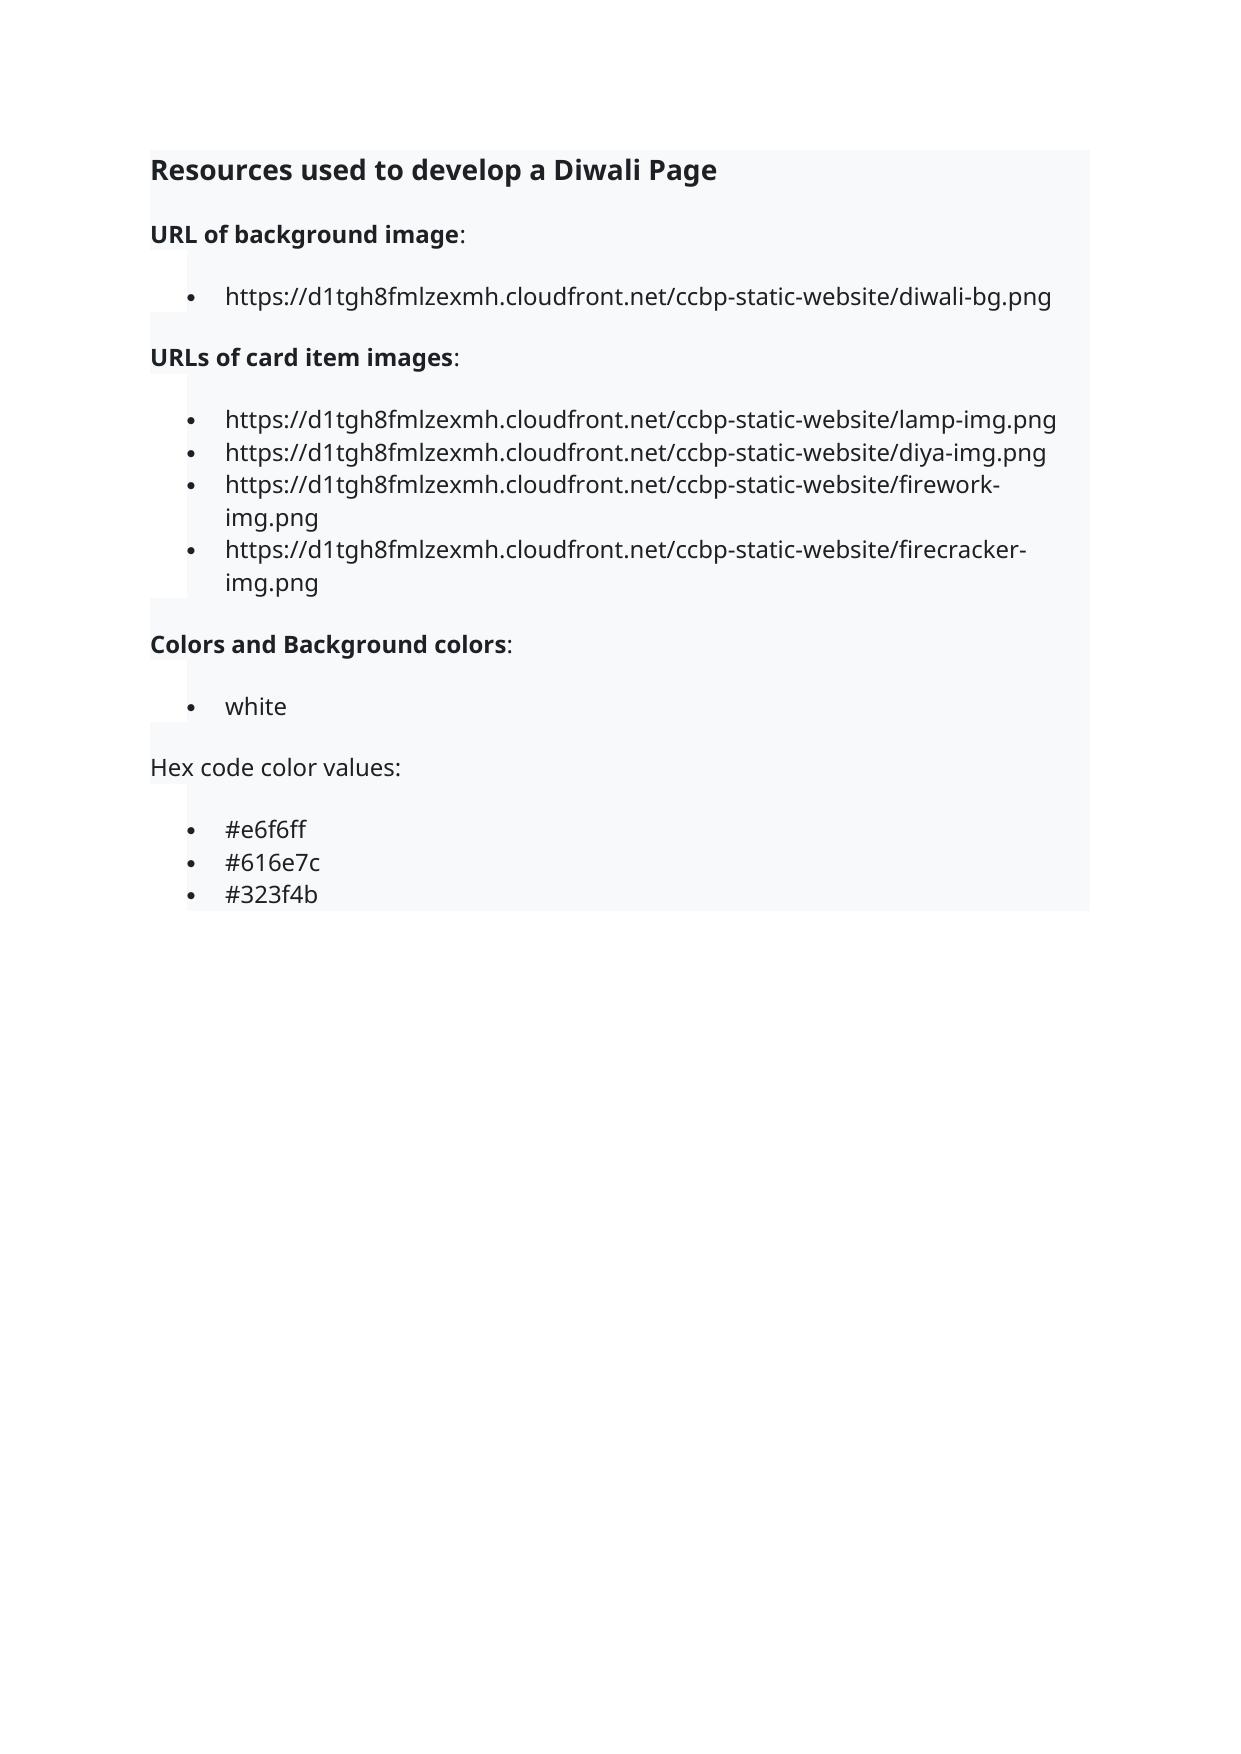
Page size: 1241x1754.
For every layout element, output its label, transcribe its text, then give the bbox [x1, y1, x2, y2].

text Hex code color values: [150, 751, 1090, 784]
list https://d1tgh8fmlzexmh.cloudfront.net/ccbp-static-website/diwali-bg.png [187, 279, 1090, 312]
list white [187, 689, 1090, 722]
list #e6f6ff [187, 813, 1090, 846]
text URLs of card item images: [150, 341, 1090, 374]
list https://d1tgh8fmlzexmh.cloudfront.net/ccbp-static-website/diya-img.png [187, 435, 1090, 468]
list https://d1tgh8fmlzexmh.cloudfront.net/ccbp-static-website/firecracker-img.png [187, 533, 1090, 598]
list #616e7c [187, 846, 1090, 878]
list #323f4b [187, 878, 1090, 911]
list https://d1tgh8fmlzexmh.cloudfront.net/ccbp-static-website/lamp-img.png [187, 403, 1090, 435]
text Colors and Background colors: [150, 628, 1090, 660]
text Resources used to develop a Diwali Page [150, 150, 1090, 188]
text URL of background image: [150, 217, 1090, 250]
list https://d1tgh8fmlzexmh.cloudfront.net/ccbp-static-website/firework-img.png [187, 468, 1090, 533]
